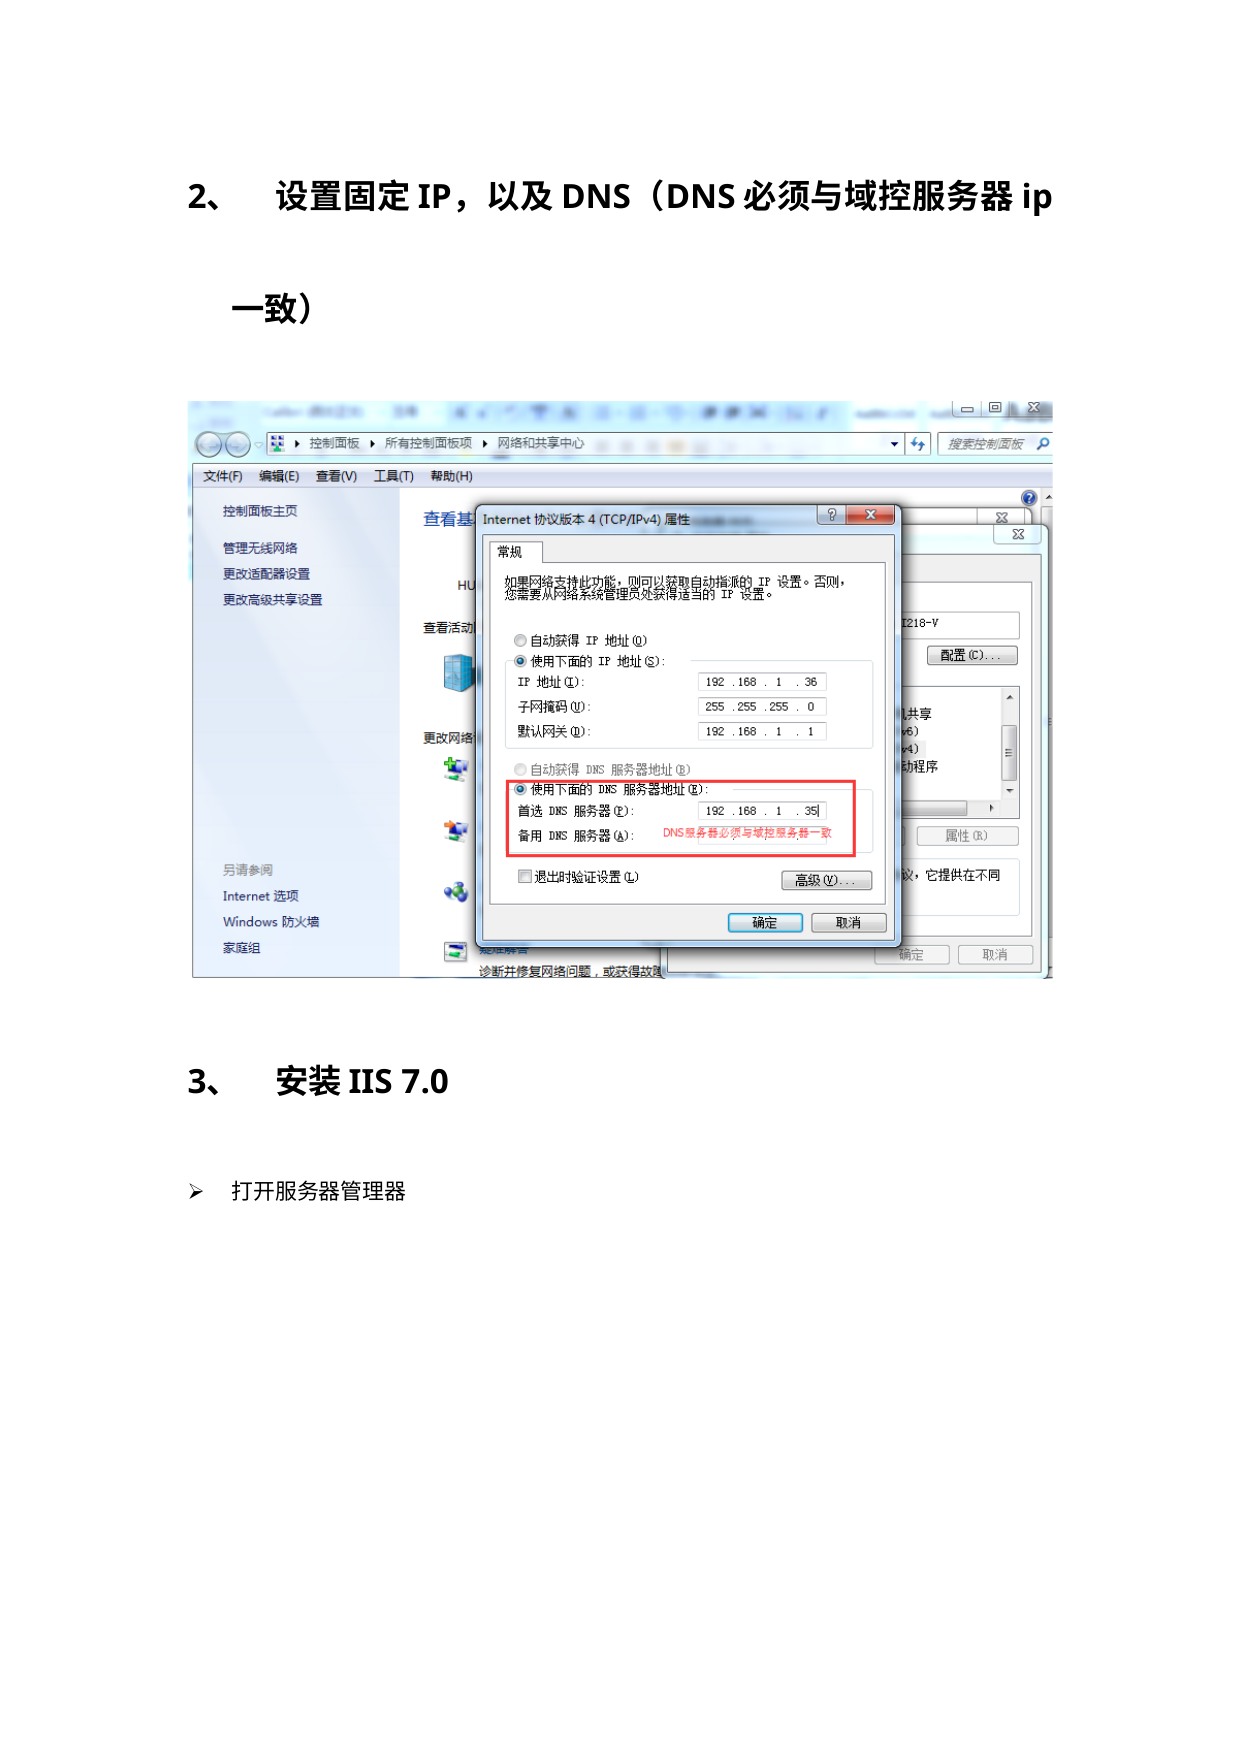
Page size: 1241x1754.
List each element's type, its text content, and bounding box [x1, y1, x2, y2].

picture [187, 401, 1053, 979]
list 打开服务器管理器 [187, 1173, 1053, 1206]
subtitle 设置固定IP，以及DNS（DNS必须与域控服务器ip一致） [187, 162, 1053, 339]
subtitle 安装IIS 7.0 [187, 1046, 1053, 1111]
